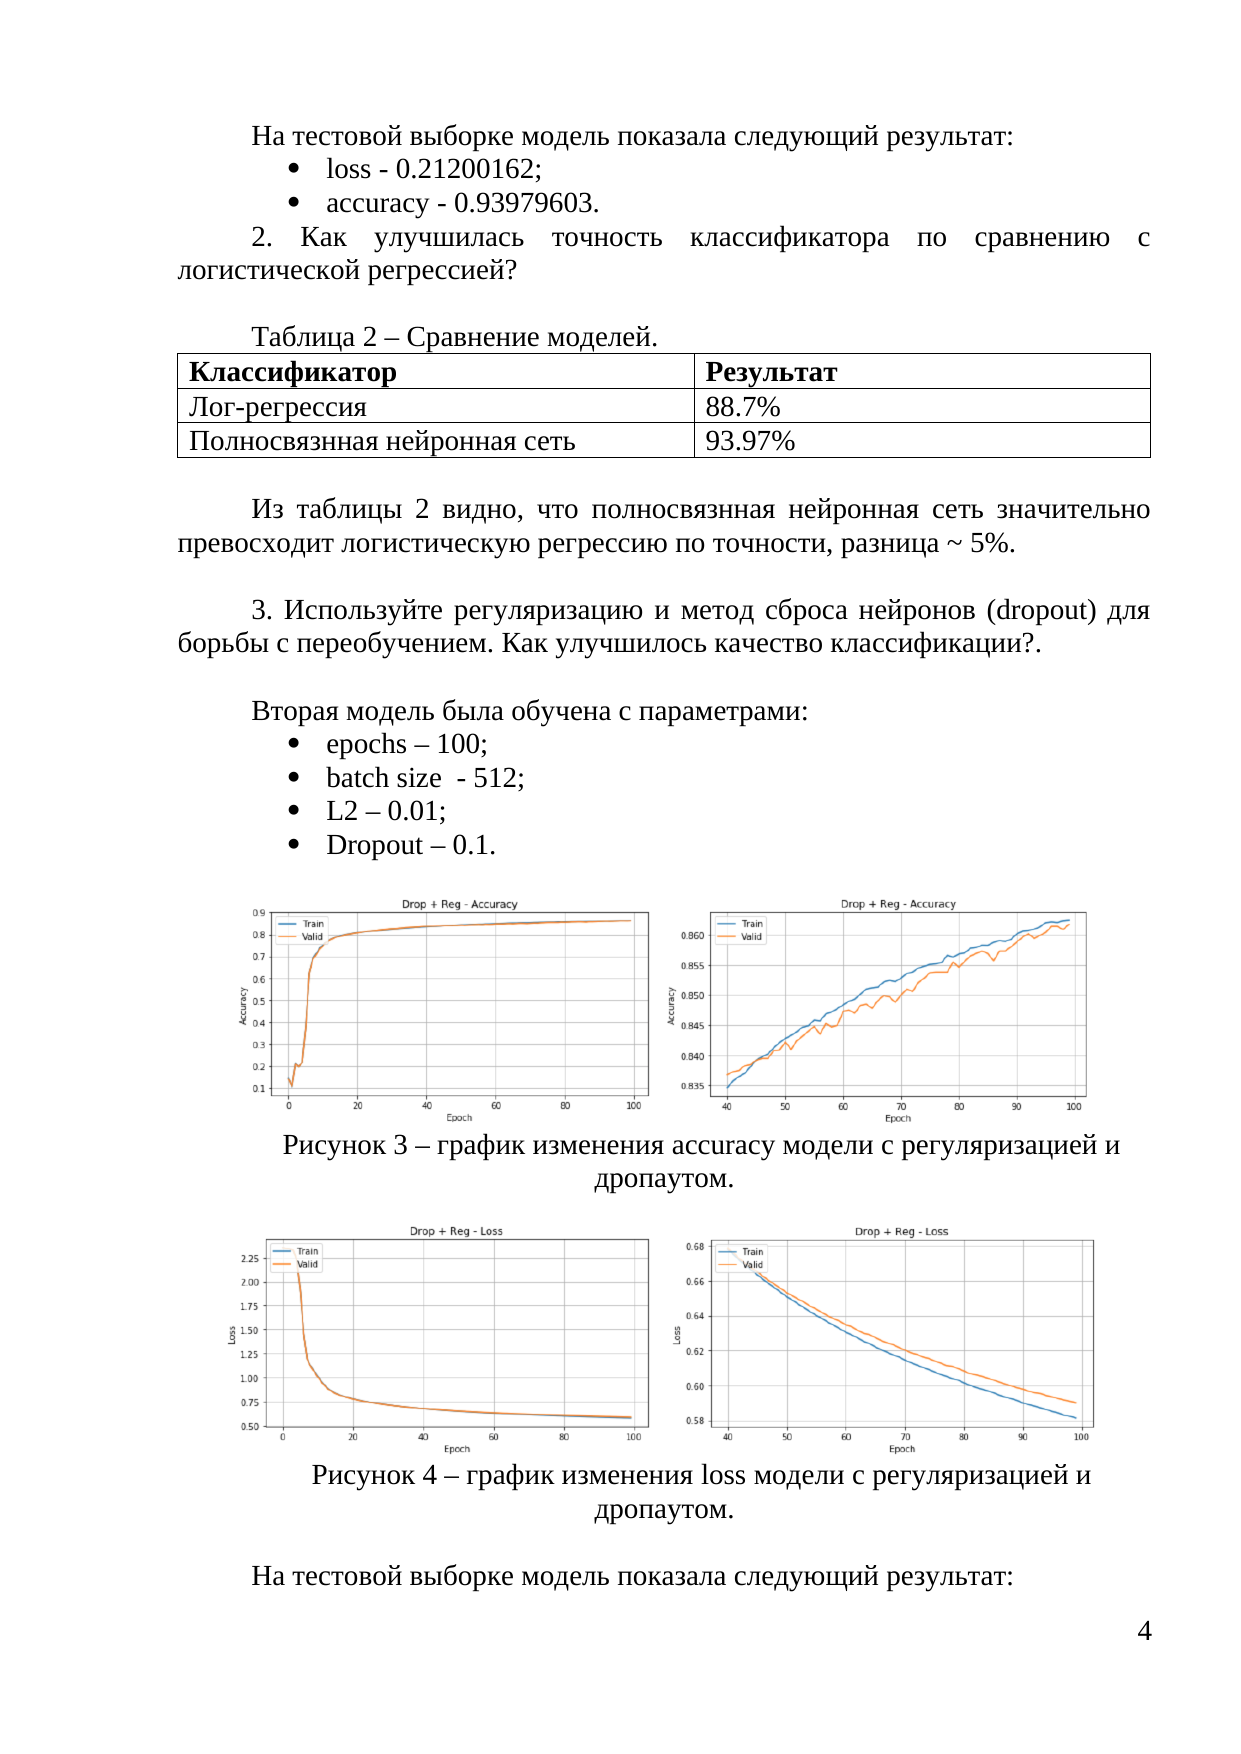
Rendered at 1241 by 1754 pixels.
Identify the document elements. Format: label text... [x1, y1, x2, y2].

table_cell 93.97% [695, 423, 1150, 457]
text Вторая модель была обучена с параметрами: [177, 693, 1152, 726]
picture [662, 898, 1097, 1127]
table_cell 88.7% [695, 389, 1150, 422]
table_cell Полносвязнная нейронная сеть [178, 423, 694, 457]
list batch size - 512; [288, 760, 1152, 793]
list Dropout – 0.1. [288, 827, 1152, 861]
text На тестовой выборке модель показала следующий результат: [177, 1558, 1152, 1592]
text На тестовой выборке модель показала следующий результат: [177, 118, 1152, 152]
text 2. Как улучшилась точность классификатора по сравнению с логистической регрессией? [177, 219, 1152, 286]
table_header Классификатор [178, 354, 694, 388]
picture [225, 1224, 659, 1458]
text Таблица 2 – Сравнение моделей. [177, 319, 1152, 353]
text Из таблицы 2 видно, что полносвязнная нейронная сеть значительно превосходит логистическую регрессию по точности, разница ~ 5%. [177, 491, 1152, 558]
table_cell Лог-регрессия [178, 389, 694, 422]
table_header Результат [695, 354, 1150, 388]
list accuracy - 0.93979603. [288, 185, 1152, 219]
list loss - 0.21200162; [288, 152, 1152, 185]
text Рисунок 4 – график изменения loss модели c регуляризацией и дропаутом. [177, 1457, 1152, 1524]
list epochs – 100; [288, 726, 1152, 760]
text Рисунок 3 – график изменения accuracy модели c регуляризацией и дропаутом. [177, 1127, 1152, 1194]
picture [232, 894, 657, 1127]
picture [665, 1222, 1104, 1458]
text 3. Используйте регуляризацию и метод сброса нейронов (dropout) для борьбы с переобучением. Как улучшилось качество классификации?. [177, 592, 1152, 659]
list L2 – 0.01; [288, 793, 1152, 827]
